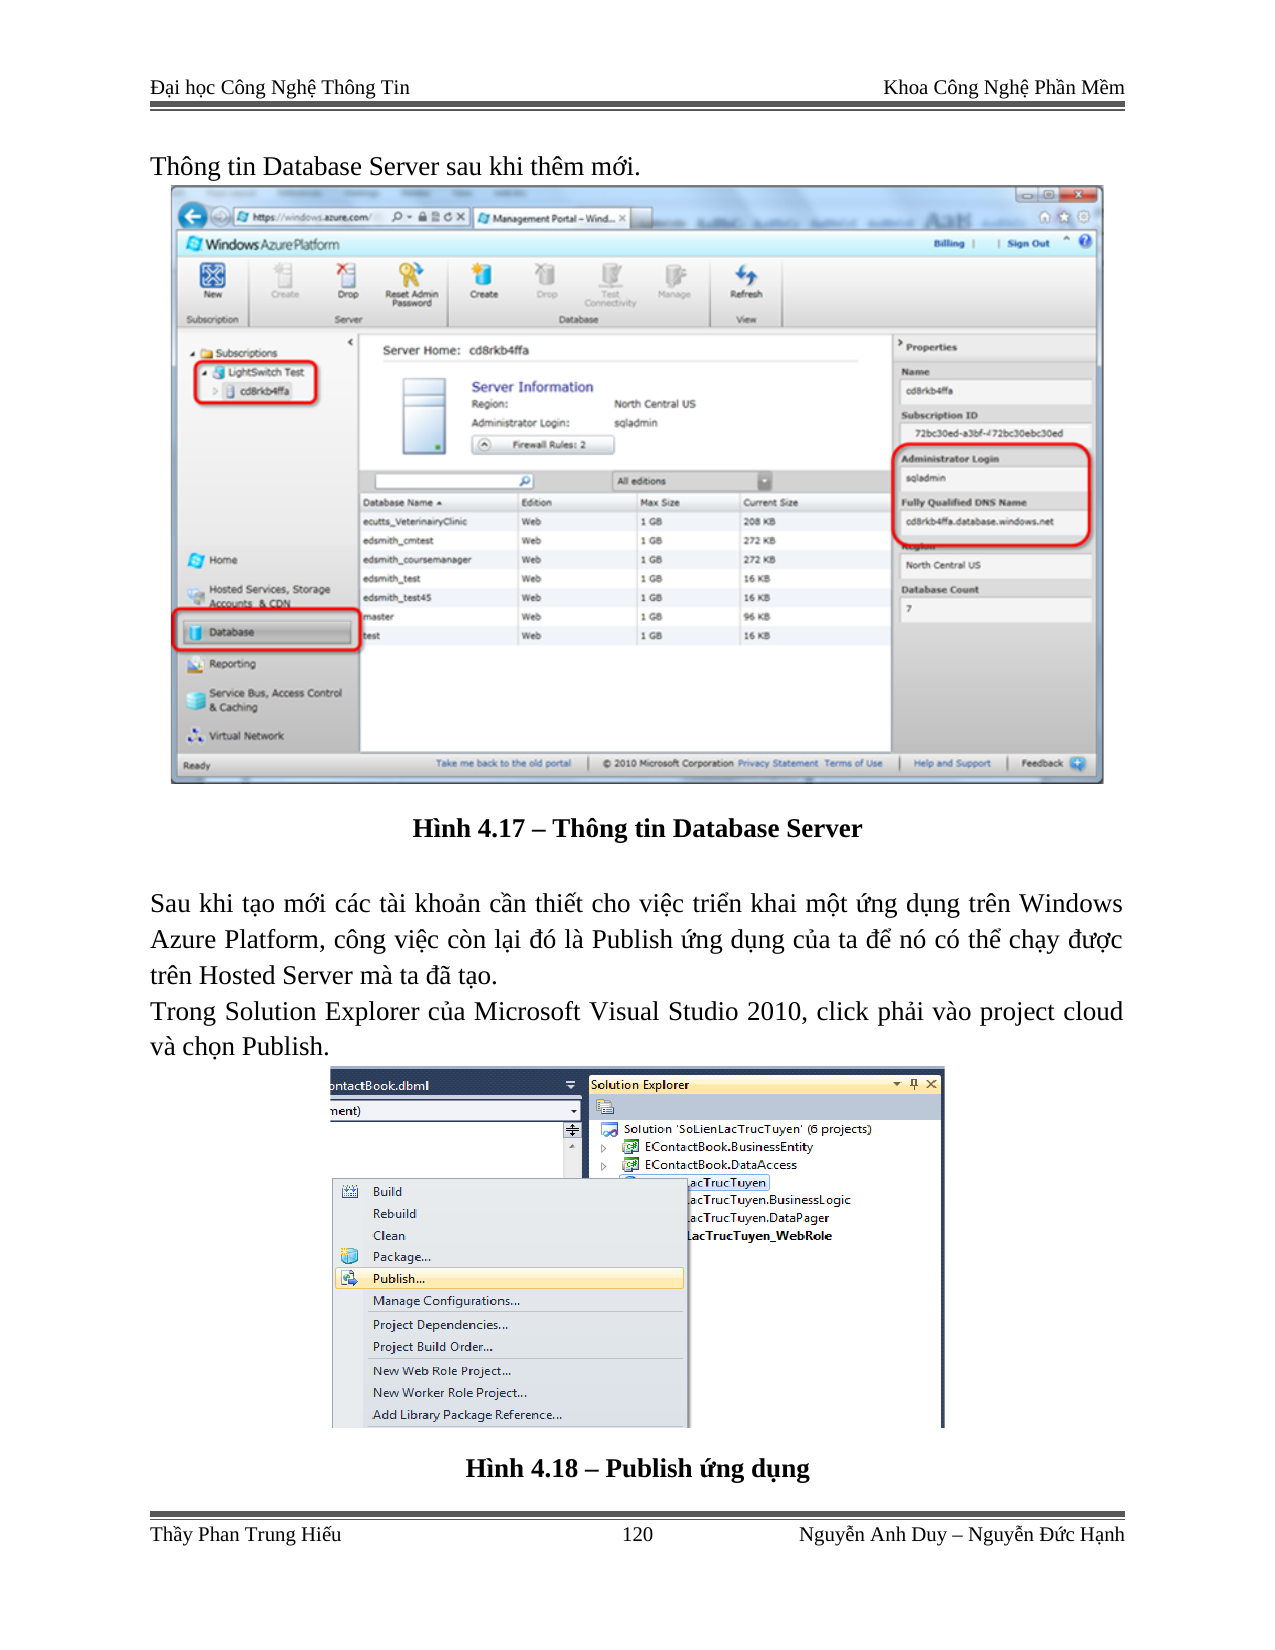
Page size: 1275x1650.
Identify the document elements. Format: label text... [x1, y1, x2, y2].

subtitle Hình 4.18 – Publish ứng dụng [150, 1452, 1125, 1483]
text Sau khi tạo mới các tài khoản cần thiết cho việc triển khai một ứng dụng trên Windows Azure Platform, công việc còn lại đó là Publish ứng dụng của ta để nó có thể chạy được trên Hosted Server mà ta đã tạo. [150, 888, 1125, 990]
subtitle Hình 4.17 – Thông tin Database Server [150, 813, 1125, 844]
text Trong Solution Explorer của Microsoft Visual Studio 2010, click phải vào project cloud và chọn Publish. [150, 995, 1125, 1062]
picture [170, 185, 1105, 784]
text Thông tin Database Server sau khi thêm mới. [150, 150, 1125, 181]
picture [330, 1066, 945, 1428]
